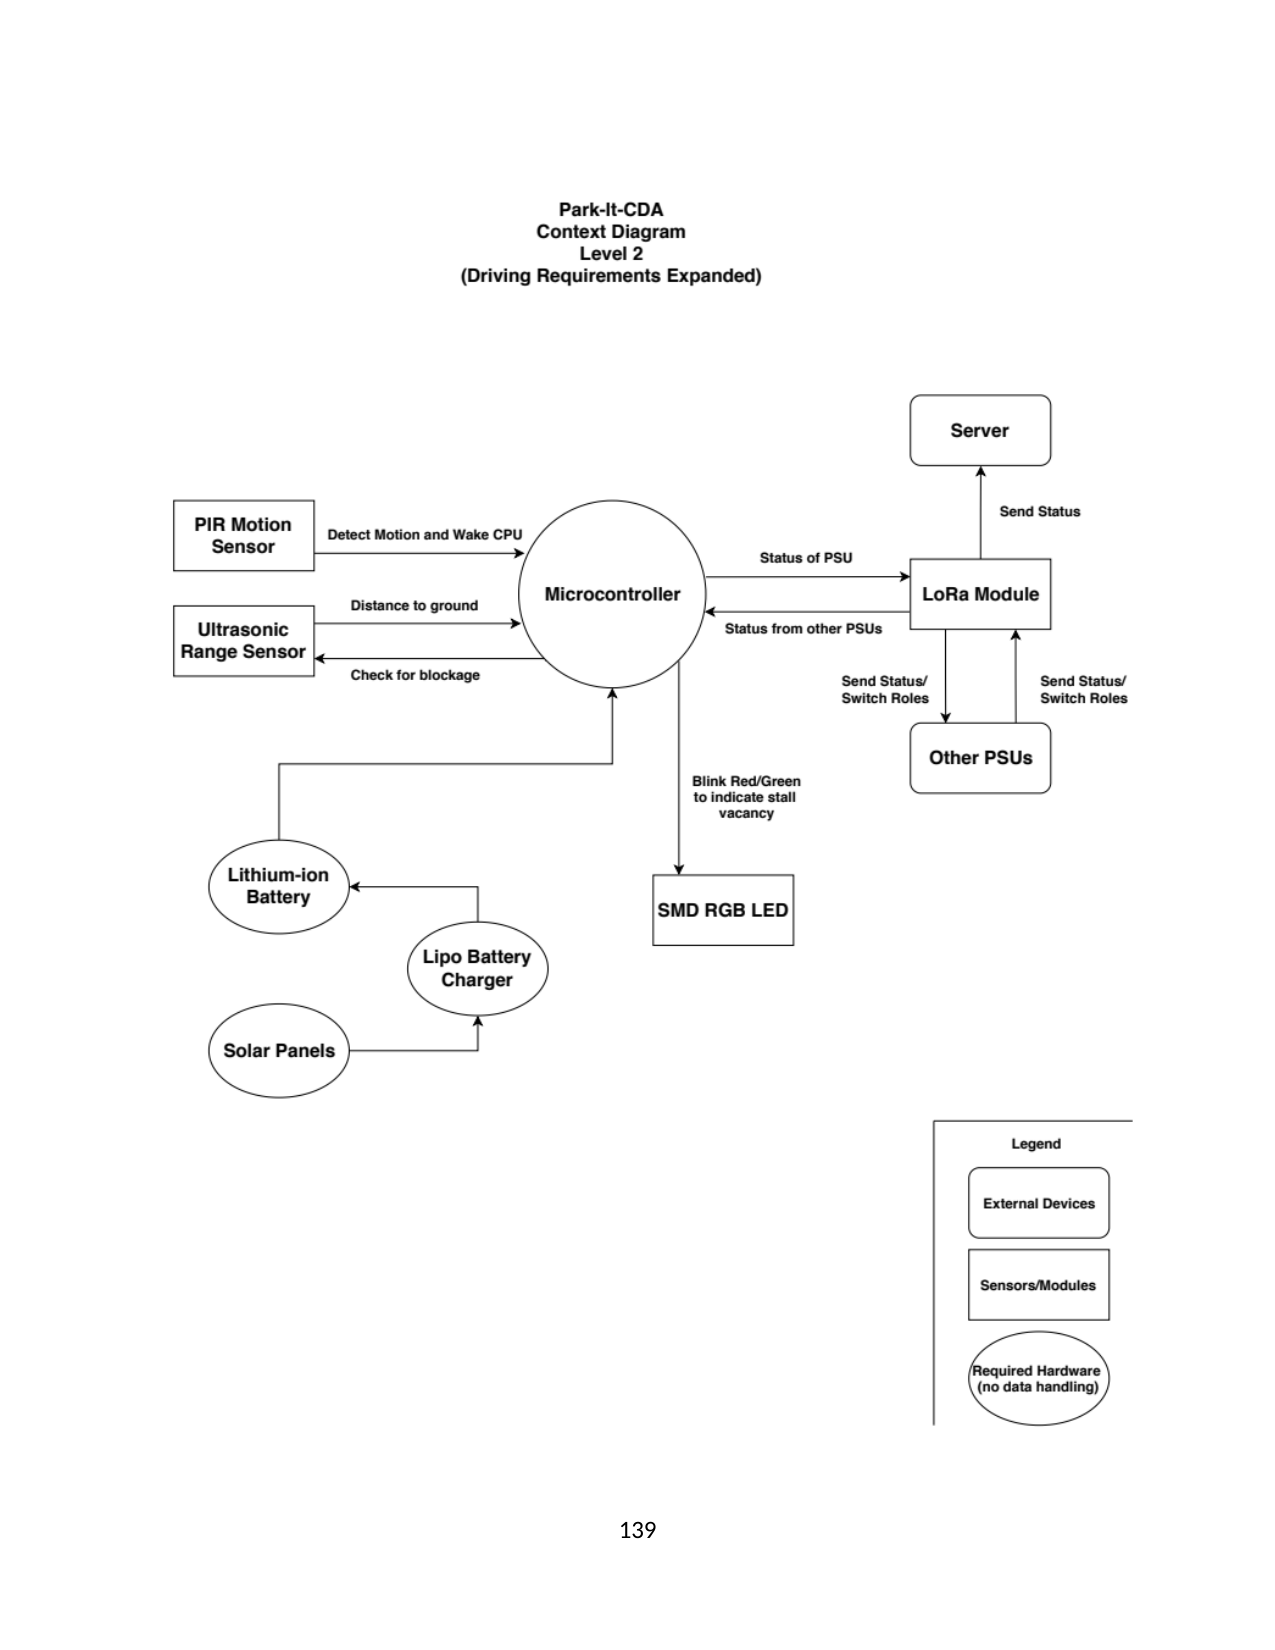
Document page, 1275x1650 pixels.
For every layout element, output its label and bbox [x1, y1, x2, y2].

picture [150, 150, 1145, 1438]
